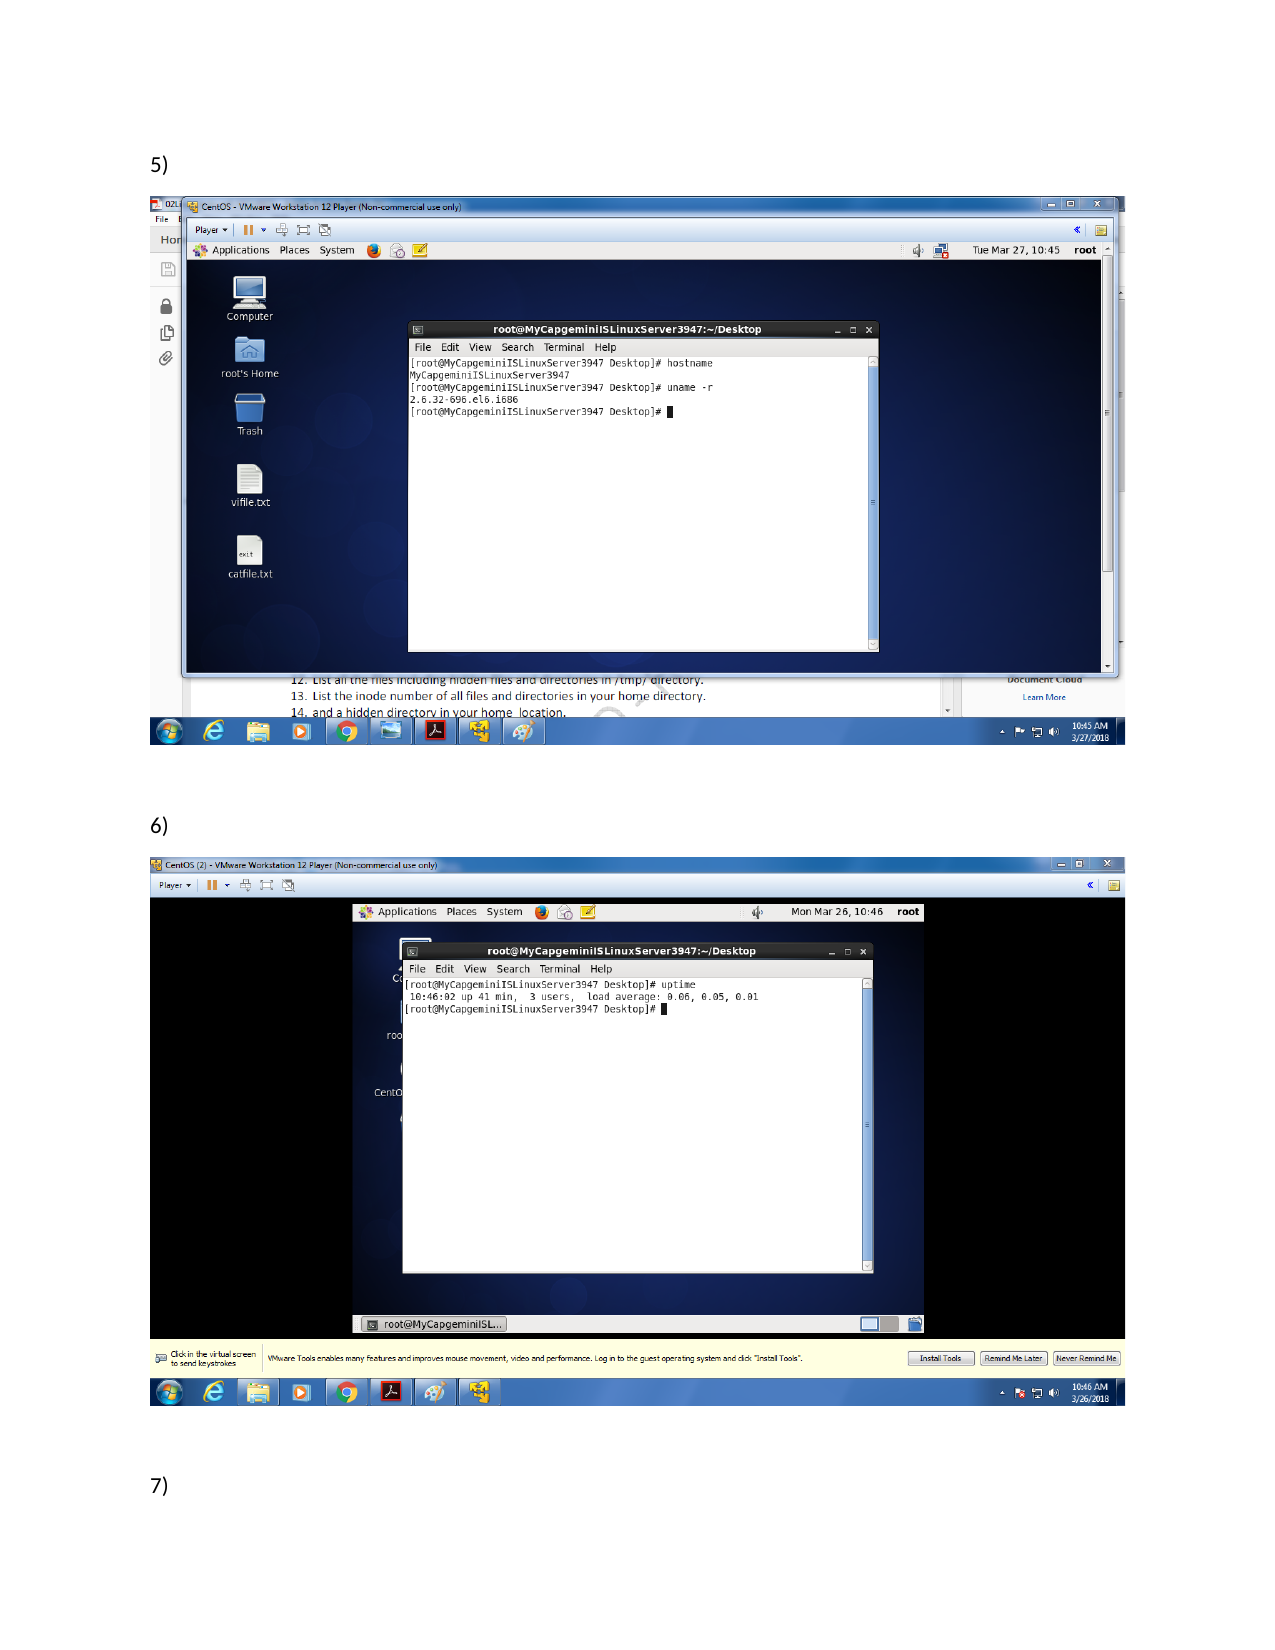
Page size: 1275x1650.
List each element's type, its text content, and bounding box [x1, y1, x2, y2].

text 5) [150, 150, 1125, 178]
picture [150, 196, 1125, 745]
text 7) [150, 1471, 1125, 1499]
picture [150, 857, 1125, 1406]
text 6) [150, 811, 1125, 839]
